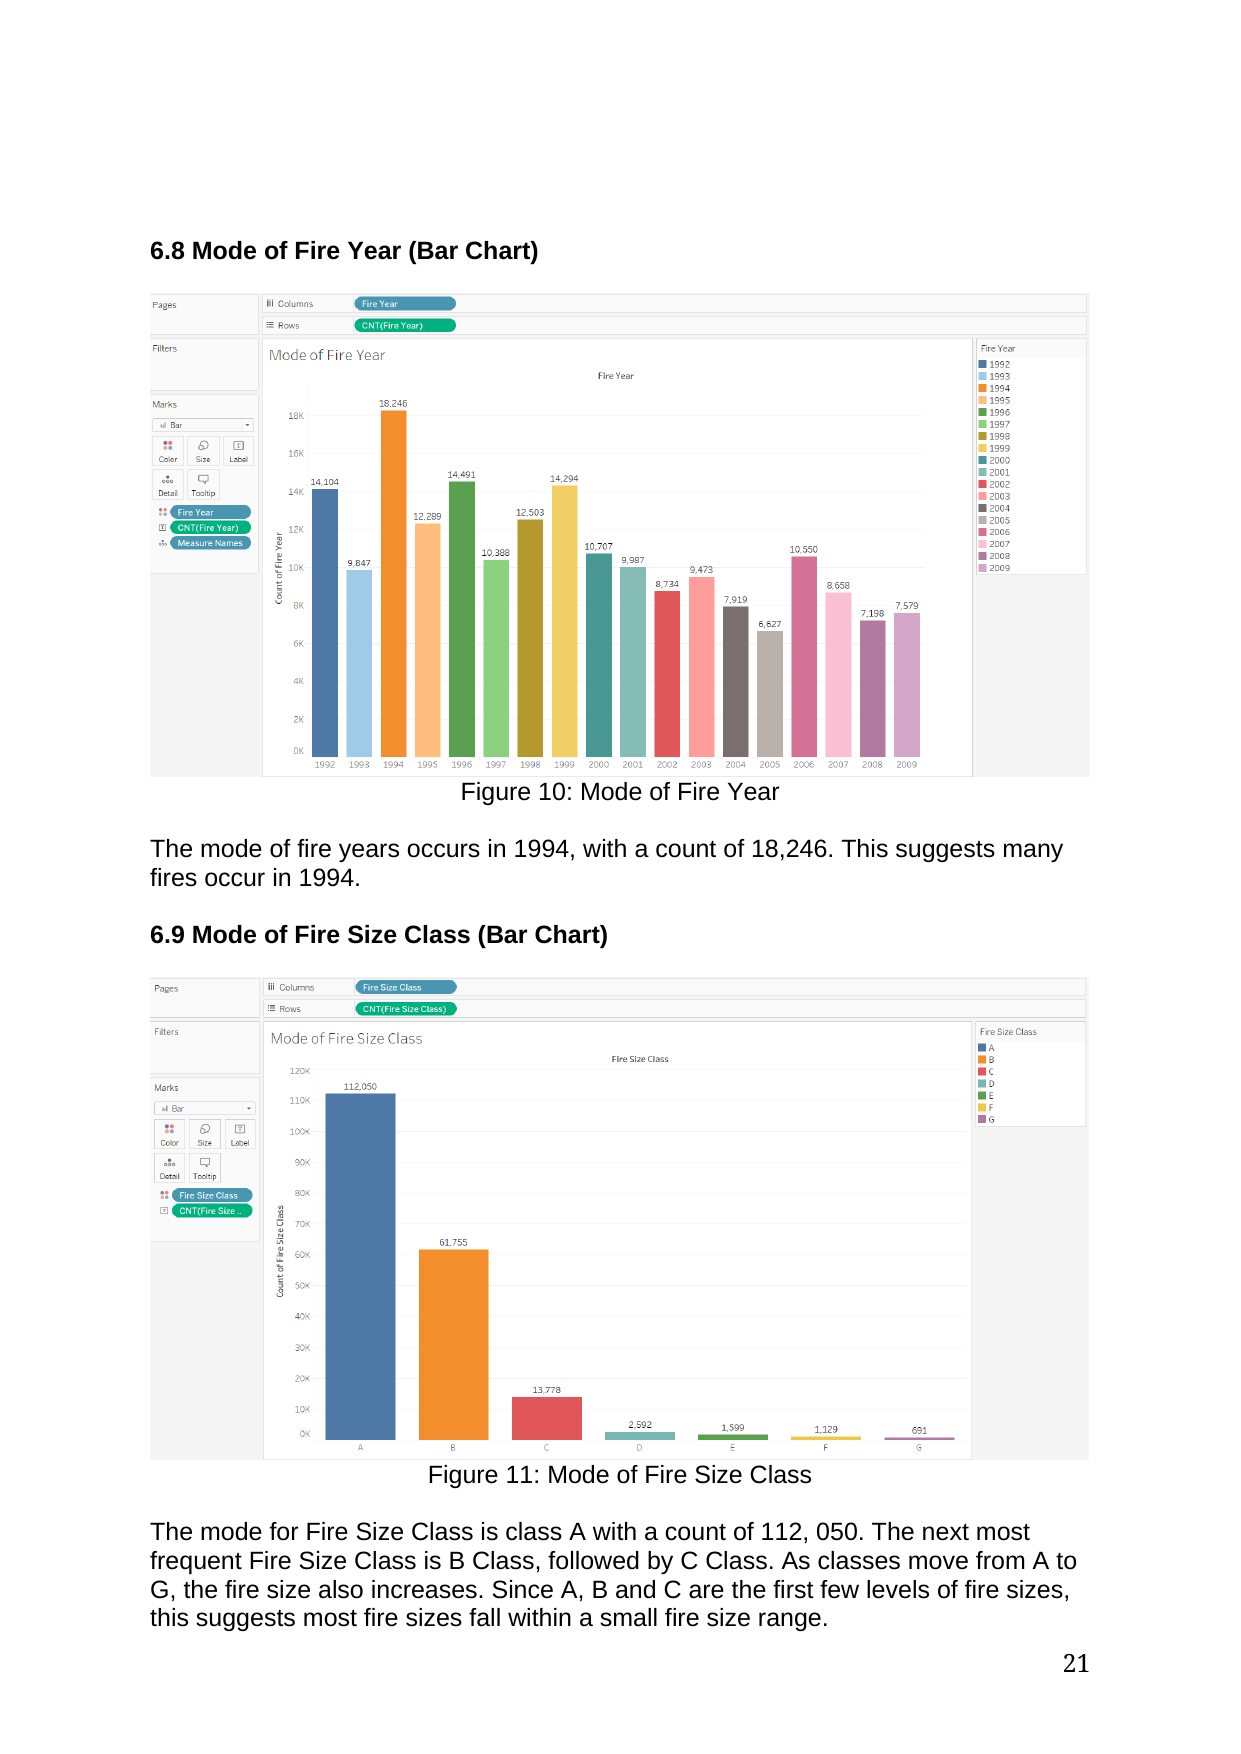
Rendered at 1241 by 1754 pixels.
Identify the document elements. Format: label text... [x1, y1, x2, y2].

picture [150, 977, 1089, 1460]
text Figure 10: Mode of Fire Year [150, 777, 1090, 805]
picture [150, 293, 1090, 777]
text Figure 11: Mode of Fire Size Class [150, 1460, 1090, 1488]
text 6.8 Mode of Fire Year (Bar Chart) [150, 236, 1090, 265]
text The mode for Fire Size Class is class A with a count of 112, 050. The next most frequent Fire Size Class is B Class, followed by C Class. As classes move from A to G, the fire size also increases. Since A, B and C are the first few levels of fire sizes, this suggests most fire sizes fall within a small fire size range. [150, 1517, 1090, 1632]
text 6.9 Mode of Fire Size Class (Bar Chart) [150, 920, 1090, 949]
text The mode of fire years occurs in 1994, with a count of 18,246. This suggests many fires occur in 1994. [150, 834, 1090, 892]
